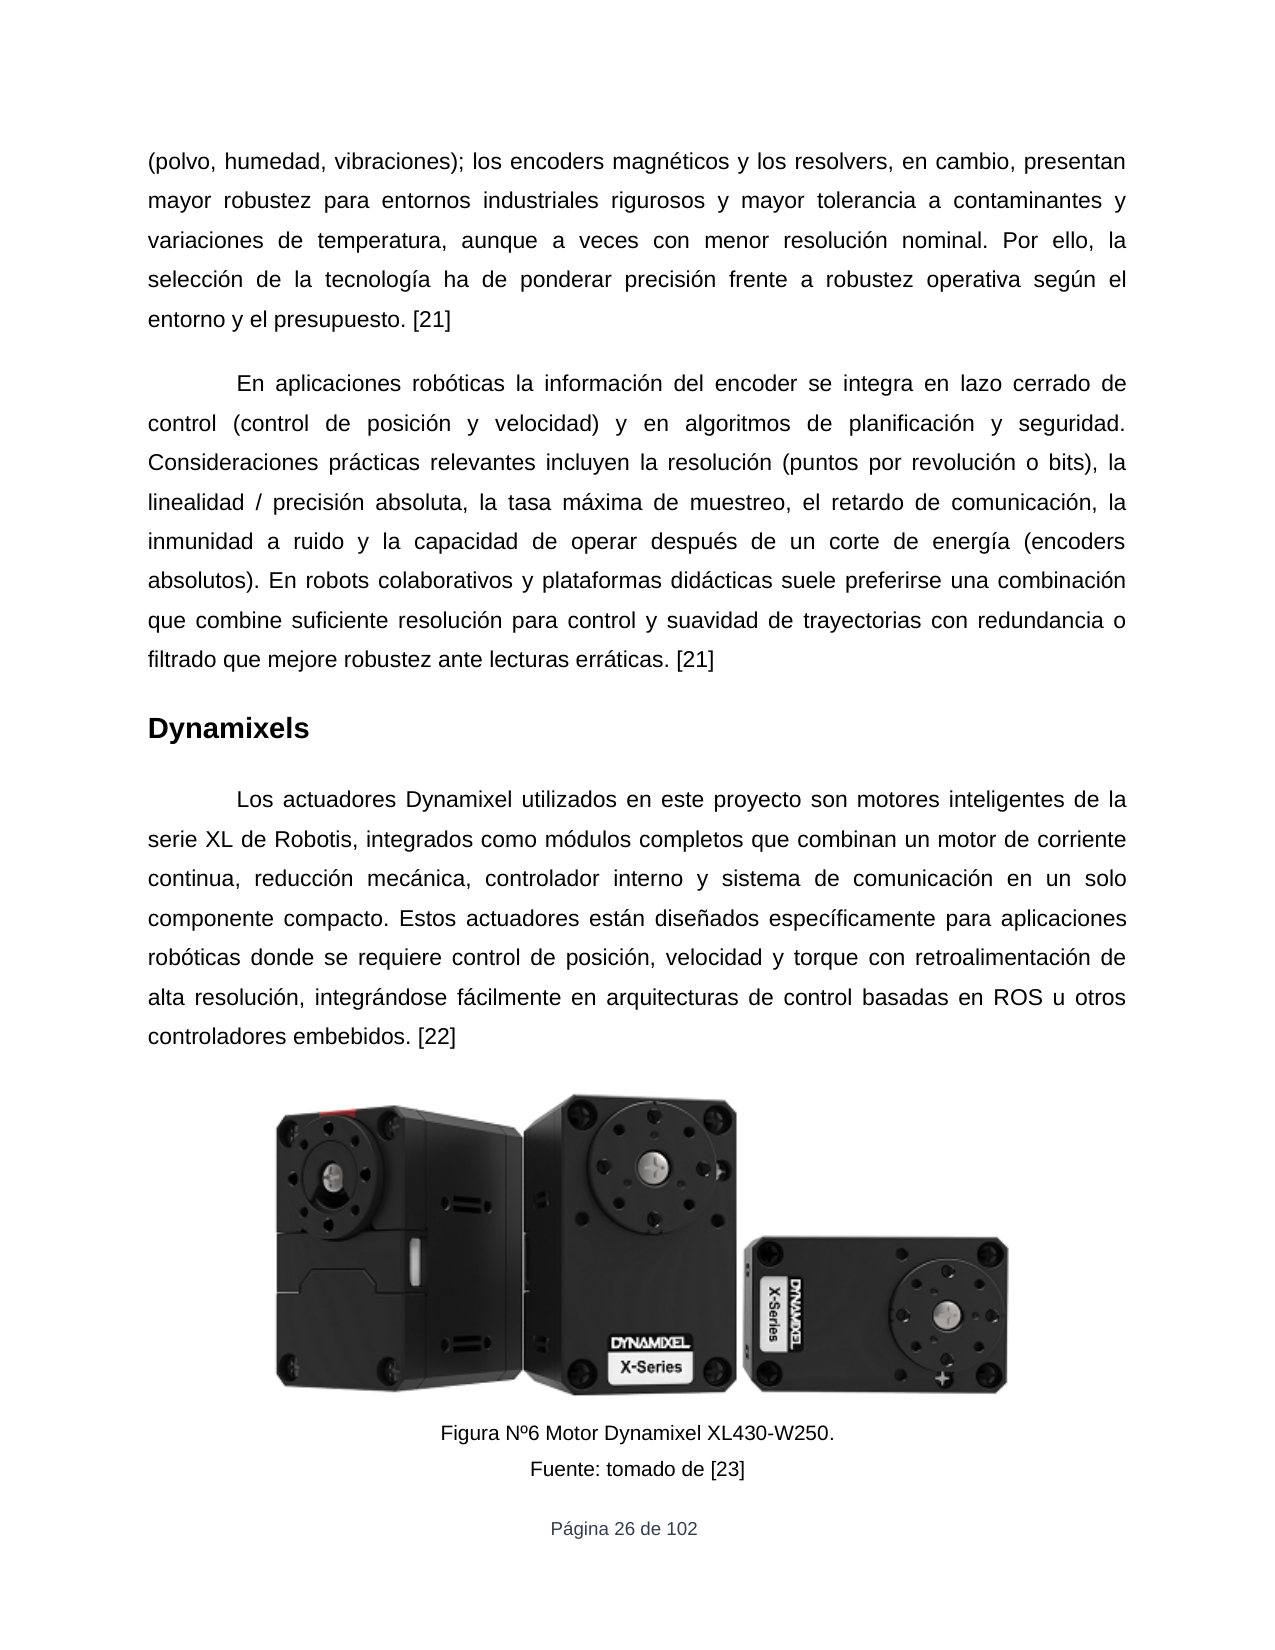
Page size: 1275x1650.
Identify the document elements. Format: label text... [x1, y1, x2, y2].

picture [263, 1087, 1012, 1408]
text Dynamixels [148, 711, 1127, 744]
text Figura Nº6 Motor Dynamixel XL430-W250. [148, 1421, 1127, 1445]
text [148, 148, 1127, 332]
text Los actuadores Dynamixel utilizados en este proyecto son motores inteligentes de la serie XL de Robotis, integrados como módulos completos que combinan un motor de corriente continua, reducción mecánica, controlador interno y sistema de comunicación en un solo componente compacto. Estos actuadores están diseñados específicamente para aplicaciones robóticas donde se requiere control de posición, velocidad y torque con retroalimentación de alta resolución, integrándose fácilmente en arquitecturas de control basadas en ROS u otros controladores embebidos. [22] [148, 786, 1127, 1049]
text Fuente: tomado de [23] [148, 1457, 1127, 1481]
text En aplicaciones robóticas la información del encoder se integra en lazo cerrado de control (control de posición y velocidad) y en algoritmos de planificación y seguridad. Consideraciones prácticas relevantes incluyen la resolución (puntos por revolución o bits), la linealidad / precisión absoluta, la tasa máxima de muestreo, el retardo de comunicación, la inmunidad a ruido y la capacidad de operar después de un corte de energía (encoders absolutos). En robots colaborativos y plataformas didácticas suele preferirse una combinación que combine suficiente resolución para control y suavidad de trayectorias con redundancia o filtrado que mejore robustez ante lecturas erráticas. [21] [148, 370, 1127, 673]
